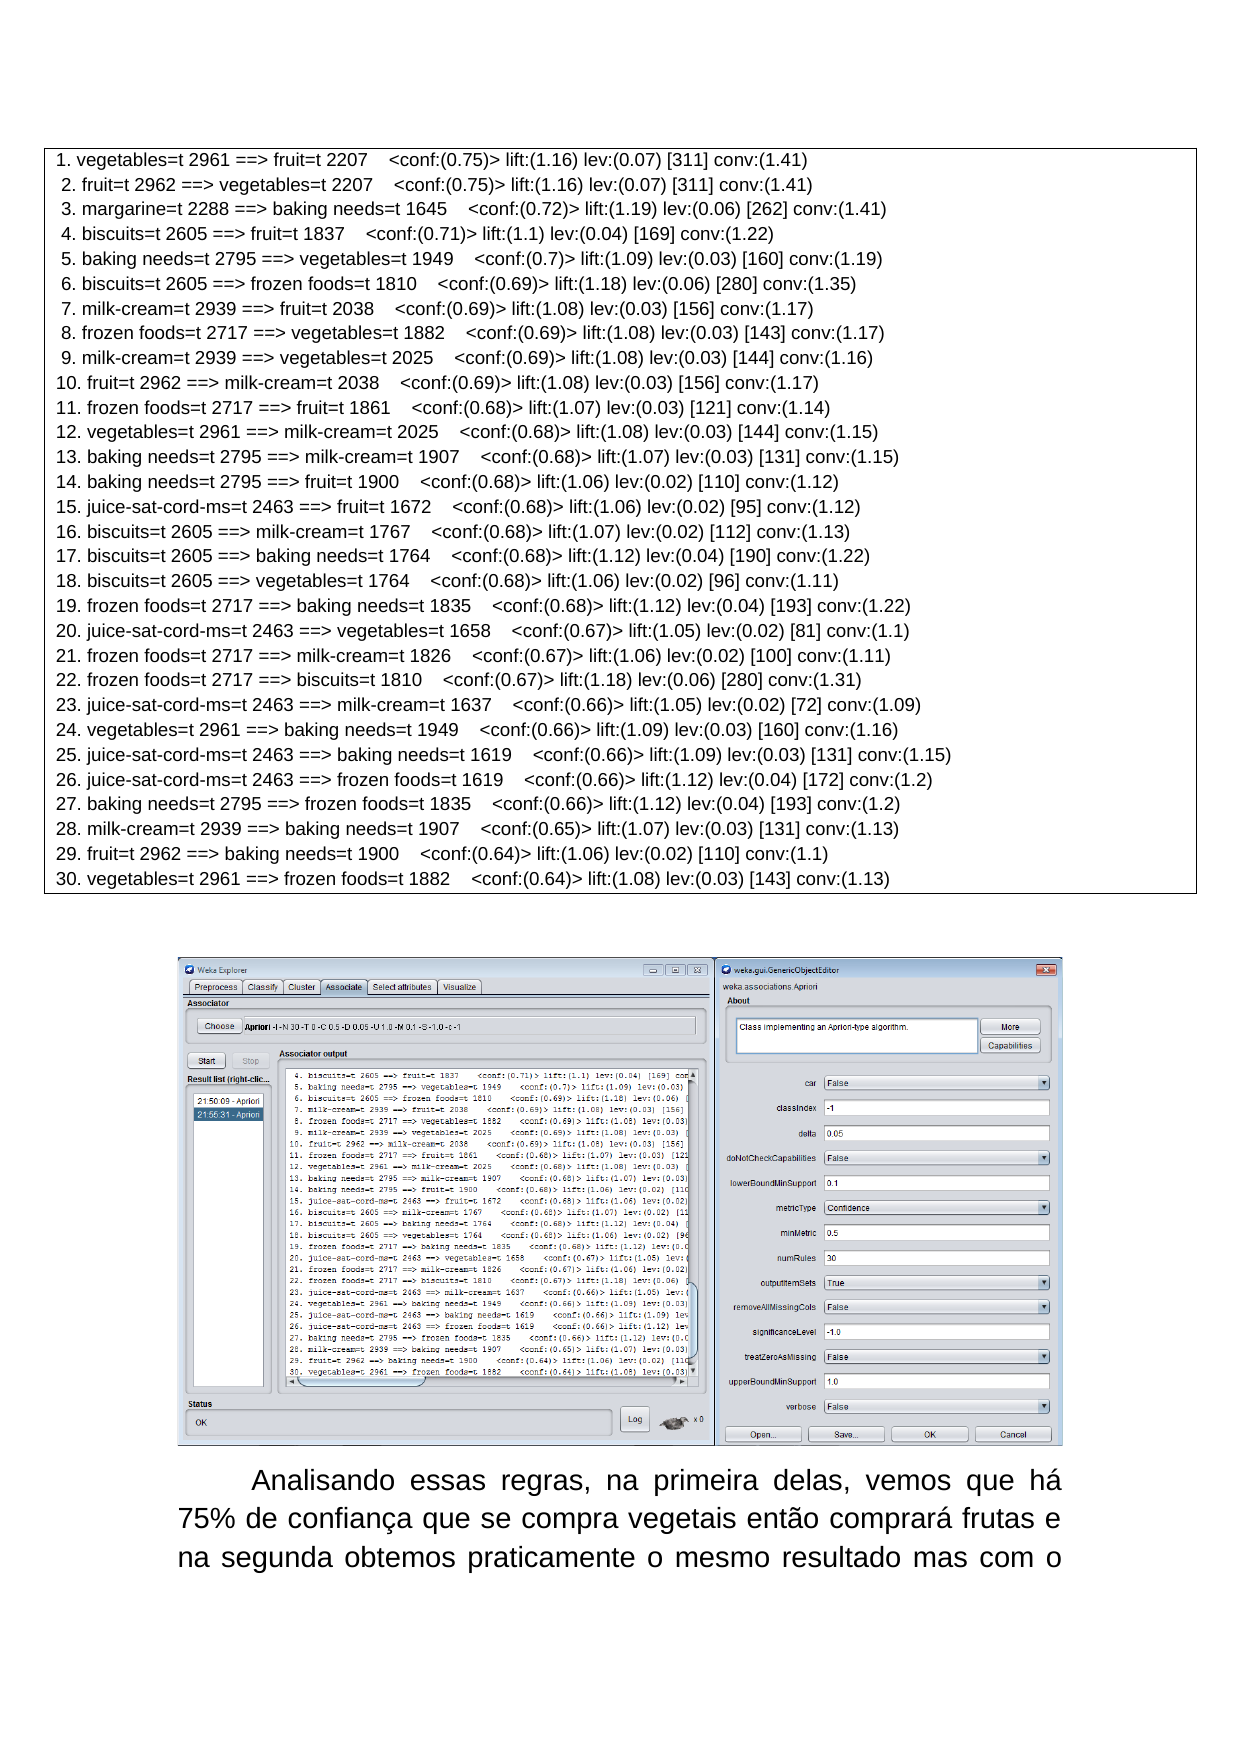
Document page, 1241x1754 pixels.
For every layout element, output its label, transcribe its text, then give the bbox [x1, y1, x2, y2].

table_header 1. vegetables=t 2961 ==> fruit=t 2207 <conf:(0.75)> lift:(1.16) lev:(0.07) [311] conv:(1.41) 2. fruit=t 2962 ==> vegetables=t 2207 <conf:(0.75)> lift:(1.16) lev:(0.07) [311] conv:(1.41) 3. margarine=t 2288 ==> baking needs=t 1645 <conf:(0.72)> lift:(1.19) lev:(0.06) [262] conv:(1.41) 4. biscuits=t 2605 ==> fruit=t 1837 <conf:(0.71)> lift:(1.1) lev:(0.04) [169] conv:(1.22) 5. baking needs=t 2795 ==> vegetables=t 1949 <conf:(0.7)> lift:(1.09) lev:(0.03) [160] conv:(1.19) 6. biscuits=t 2605 ==> frozen foods=t 1810 <conf:(0.69)> lift:(1.18) lev:(0.06) [280] conv:(1.35) 7. milk-cream=t 2939 ==> fruit=t 2038 <conf:(0.69)> lift:(1.08) lev:(0.03) [156] conv:(1.17) 8. frozen foods=t 2717 ==> vegetables=t 1882 <conf:(0.69)> lift:(1.08) lev:(0.03) [143] conv:(1.17) 9. milk-cream=t 2939 ==> vegetables=t 2025 <conf:(0.69)> lift:(1.08) lev:(0.03) [144] conv:(1.16) 10. fruit=t 2962 ==> milk-cream=t 2038 <conf:(0.69)> lift:(1.08) lev:(0.03) [156] conv:(1.17) 11. frozen foods=t 2717 ==> fruit=t 1861 <conf:(0.68)> lift:(1.07) lev:(0.03) [121] conv:(1.14) 12. vegetables=t 2961 ==> milk-cream=t 2025 <conf:(0.68)> lift:(1.08) lev:(0.03) [144] conv:(1.15) 13. baking needs=t 2795 ==> milk-cream=t 1907 <conf:(0.68)> lift:(1.07) lev:(0.03) [131] conv:(1.15) 14. baking needs=t 2795 ==> fruit=t 1900 <conf:(0.68)> lift:(1.06) lev:(0.02) [110] conv:(1.12) 15. juice-sat-cord-ms=t 2463 ==> fruit=t 1672 <conf:(0.68)> lift:(1.06) lev:(0.02) [95] conv:(1.12) 16. biscuits=t 2605 ==> milk-cream=t 1767 <conf:(0.68)> lift:(1.07) lev:(0.02) [112] conv:(1.13) 17. biscuits=t 2605 ==> baking needs=t 1764 <conf:(0.68)> lift:(1.12) lev:(0.04) [190] conv:(1.22) 18. biscuits=t 2605 ==> vegetables=t 1764 <conf:(0.68)> lift:(1.06) lev:(0.02) [96] conv:(1.11) 19. frozen foods=t 2717 ==> baking needs=t 1835 <conf:(0.68)> lift:(1.12) lev:(0.04) [193] conv:(1.22) 20. juice-sat-cord-ms=t 2463 ==> vegetables=t 1658 <conf:(0.67)> lift:(1.05) lev:(0.02) [81] conv:(1.1) 21. frozen foods=t 2717 ==> milk-cream=t 1826 <conf:(0.67)> lift:(1.06) lev:(0.02) [100] conv:(1.11) 22. frozen foods=t 2717 ==> biscuits=t 1810 <conf:(0.67)> lift:(1.18) lev:(0.06) [280] conv:(1.31) 23. juice-sat-cord-ms=t 2463 ==> milk-cream=t 1637 <conf:(0.66)> lift:(1.05) lev:(0.02) [72] conv:(1.09) 24. vegetables=t 2961 ==> baking needs=t 1949 <conf:(0.66)> lift:(1.09) lev:(0.03) [160] conv:(1.16) 25. juice-sat-cord-ms=t 2463 ==> baking needs=t 1619 <conf:(0.66)> lift:(1.09) lev:(0.03) [131] conv:(1.15) 26. juice-sat-cord-ms=t 2463 ==> frozen foods=t 1619 <conf:(0.66)> lift:(1.12) lev:(0.04) [172] conv:(1.2) 27. baking needs=t 2795 ==> frozen foods=t 1835 <conf:(0.66)> lift:(1.12) lev:(0.04) [193] conv:(1.2) 28. milk-cream=t 2939 ==> baking needs=t 1907 <conf:(0.65)> lift:(1.07) lev:(0.03) [131] conv:(1.13) 29. fruit=t 2962 ==> baking needs=t 1900 <conf:(0.64)> lift:(1.06) lev:(0.02) [110] conv:(1.1) 30. vegetables=t 2961 ==> frozen foods=t 1882 <conf:(0.64)> lift:(1.08) lev:(0.03) [143] conv:(1.13) [45, 149, 1196, 893]
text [177, 1462, 1063, 1573]
picture [177, 957, 1063, 1446]
